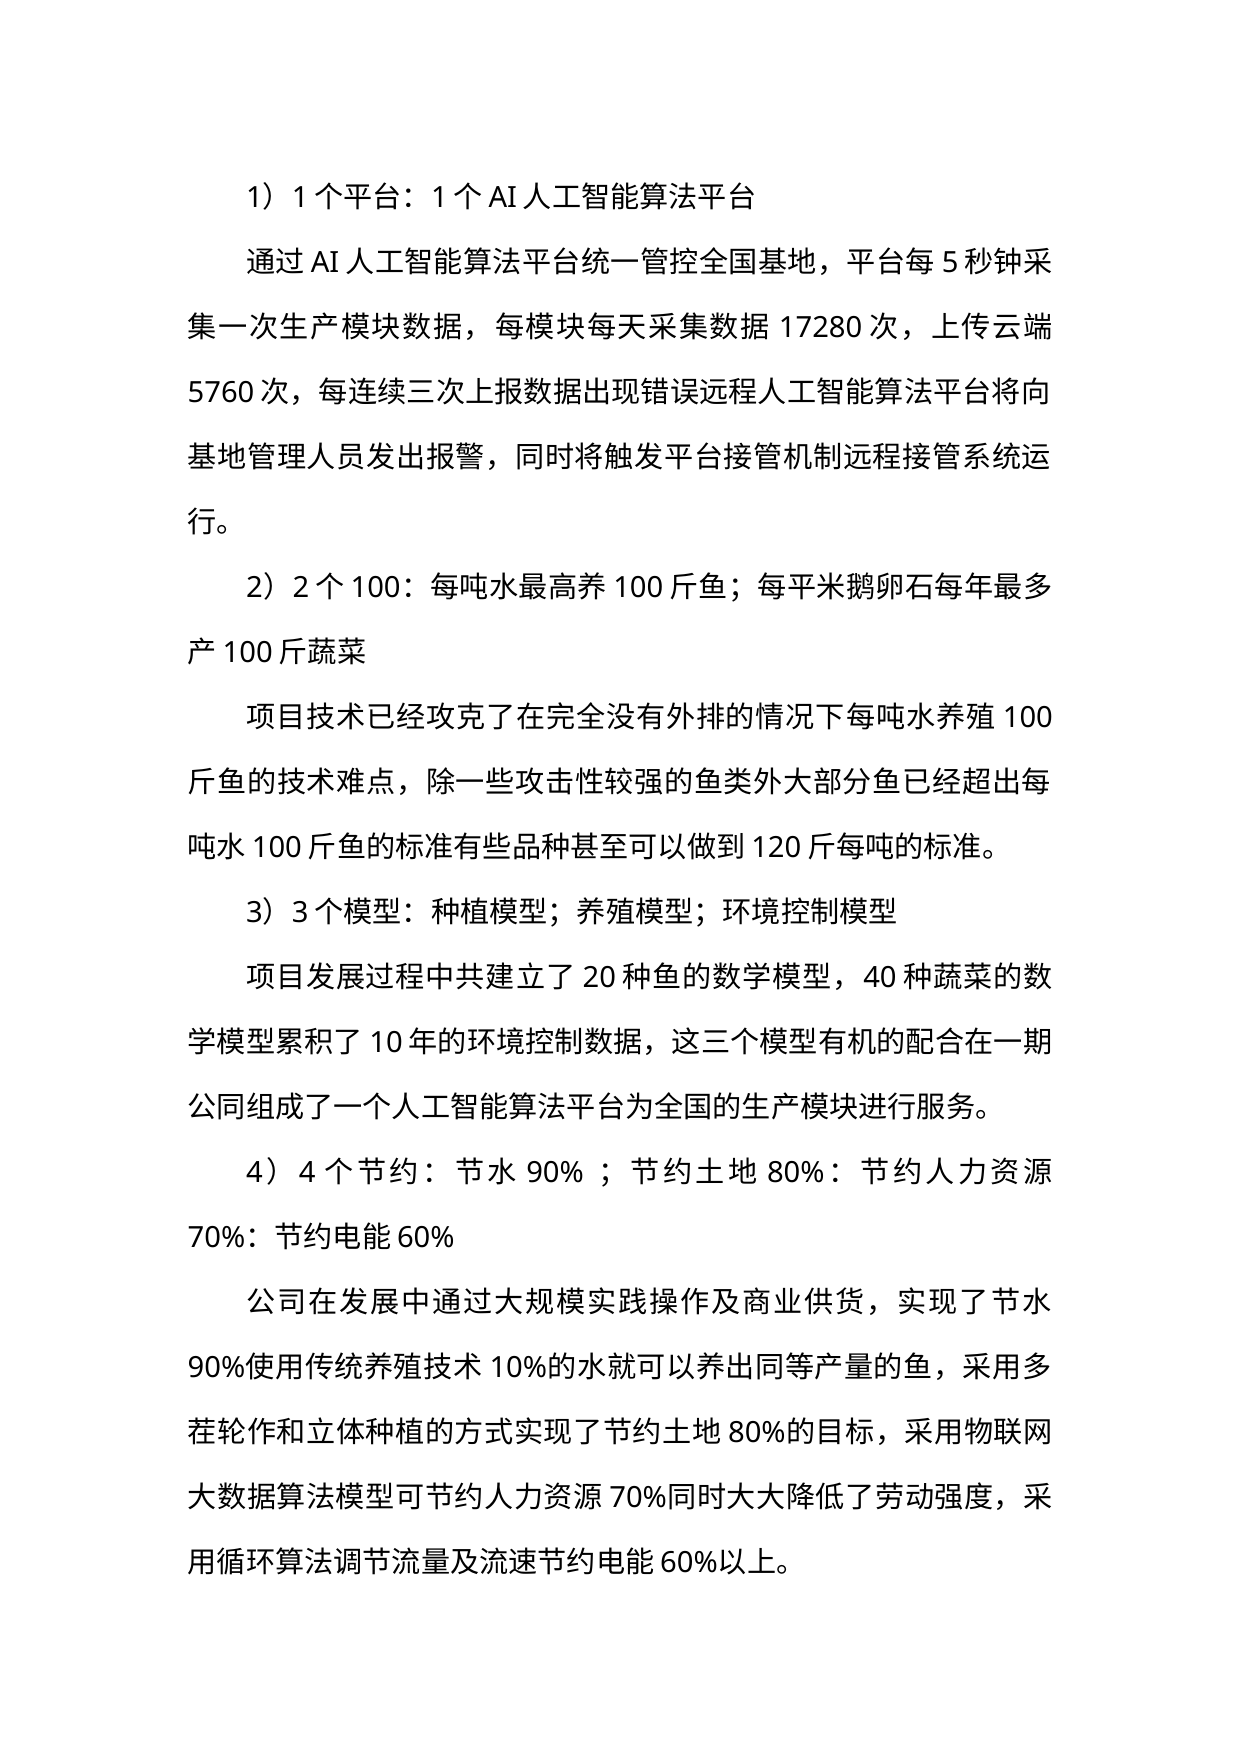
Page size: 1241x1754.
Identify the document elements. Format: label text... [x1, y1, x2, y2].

text 3）3个模型：种植模型；养殖模型；环境控制模型 [187, 877, 1053, 942]
text 1）1个平台：1个AI人工智能算法平台 [187, 162, 1053, 227]
text 项目发展过程中共建立了20种鱼的数学模型，40种蔬菜的数学模型累积了10年的环境控制数据，这三个模型有机的配合在一期公同组成了一个人工智能算法平台为全国的生产模块进行服务。 [187, 942, 1053, 1137]
text 通过AI人工智能算法平台统一管控全国基地，平台每5秒钟采集一次生产模块数据，每模块每天采集数据17280次，上传云端5760次，每连续三次上报数据出现错误远程人工智能算法平台将向基地管理人员发出报警，同时将触发平台接管机制远程接管系统运行。 [187, 227, 1053, 552]
text 公司在发展中通过大规模实践操作及商业供货，实现了节水90%使用传统养殖技术10%的水就可以养出同等产量的鱼，采用多茬轮作和立体种植的方式实现了节约土地80%的目标，采用物联网大数据算法模型可节约人力资源70%同时大大降低了劳动强度，采用循环算法调节流量及流速节约电能60%以上。 [187, 1267, 1053, 1592]
text 2）2个100：每吨水最高养100斤鱼；每平米鹅卵石每年最多产100斤蔬菜 [187, 552, 1053, 682]
text 4）4个节约：节水90% ；节约土地80%：节约人力资源70%：节约电能60% [187, 1137, 1053, 1267]
text 项目技术已经攻克了在完全没有外排的情况下每吨水养殖100斤鱼的技术难点，除一些攻击性较强的鱼类外大部分鱼已经超出每吨水100斤鱼的标准有些品种甚至可以做到120斤每吨的标准。 [187, 682, 1053, 877]
